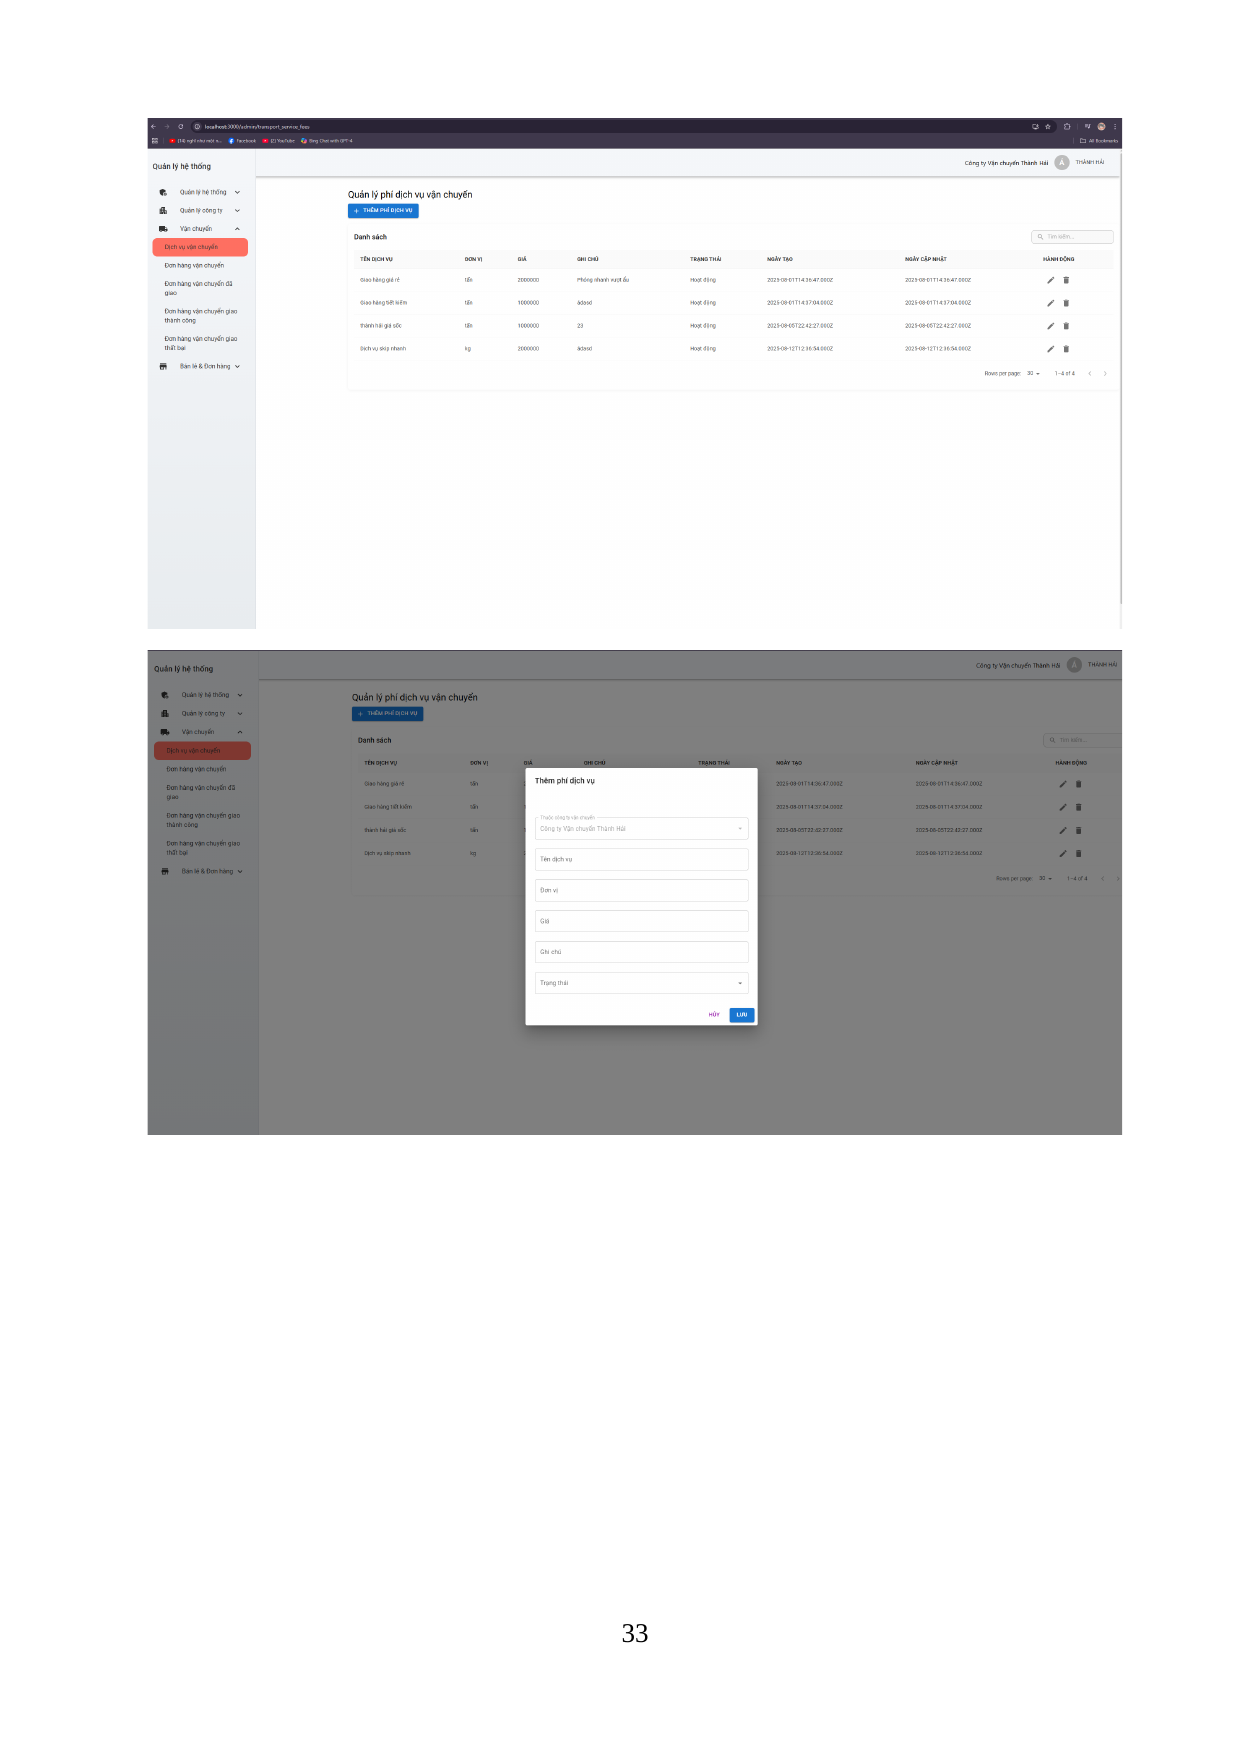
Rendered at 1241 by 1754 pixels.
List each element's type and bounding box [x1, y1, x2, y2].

picture [147, 650, 1123, 1135]
picture [147, 118, 1123, 629]
